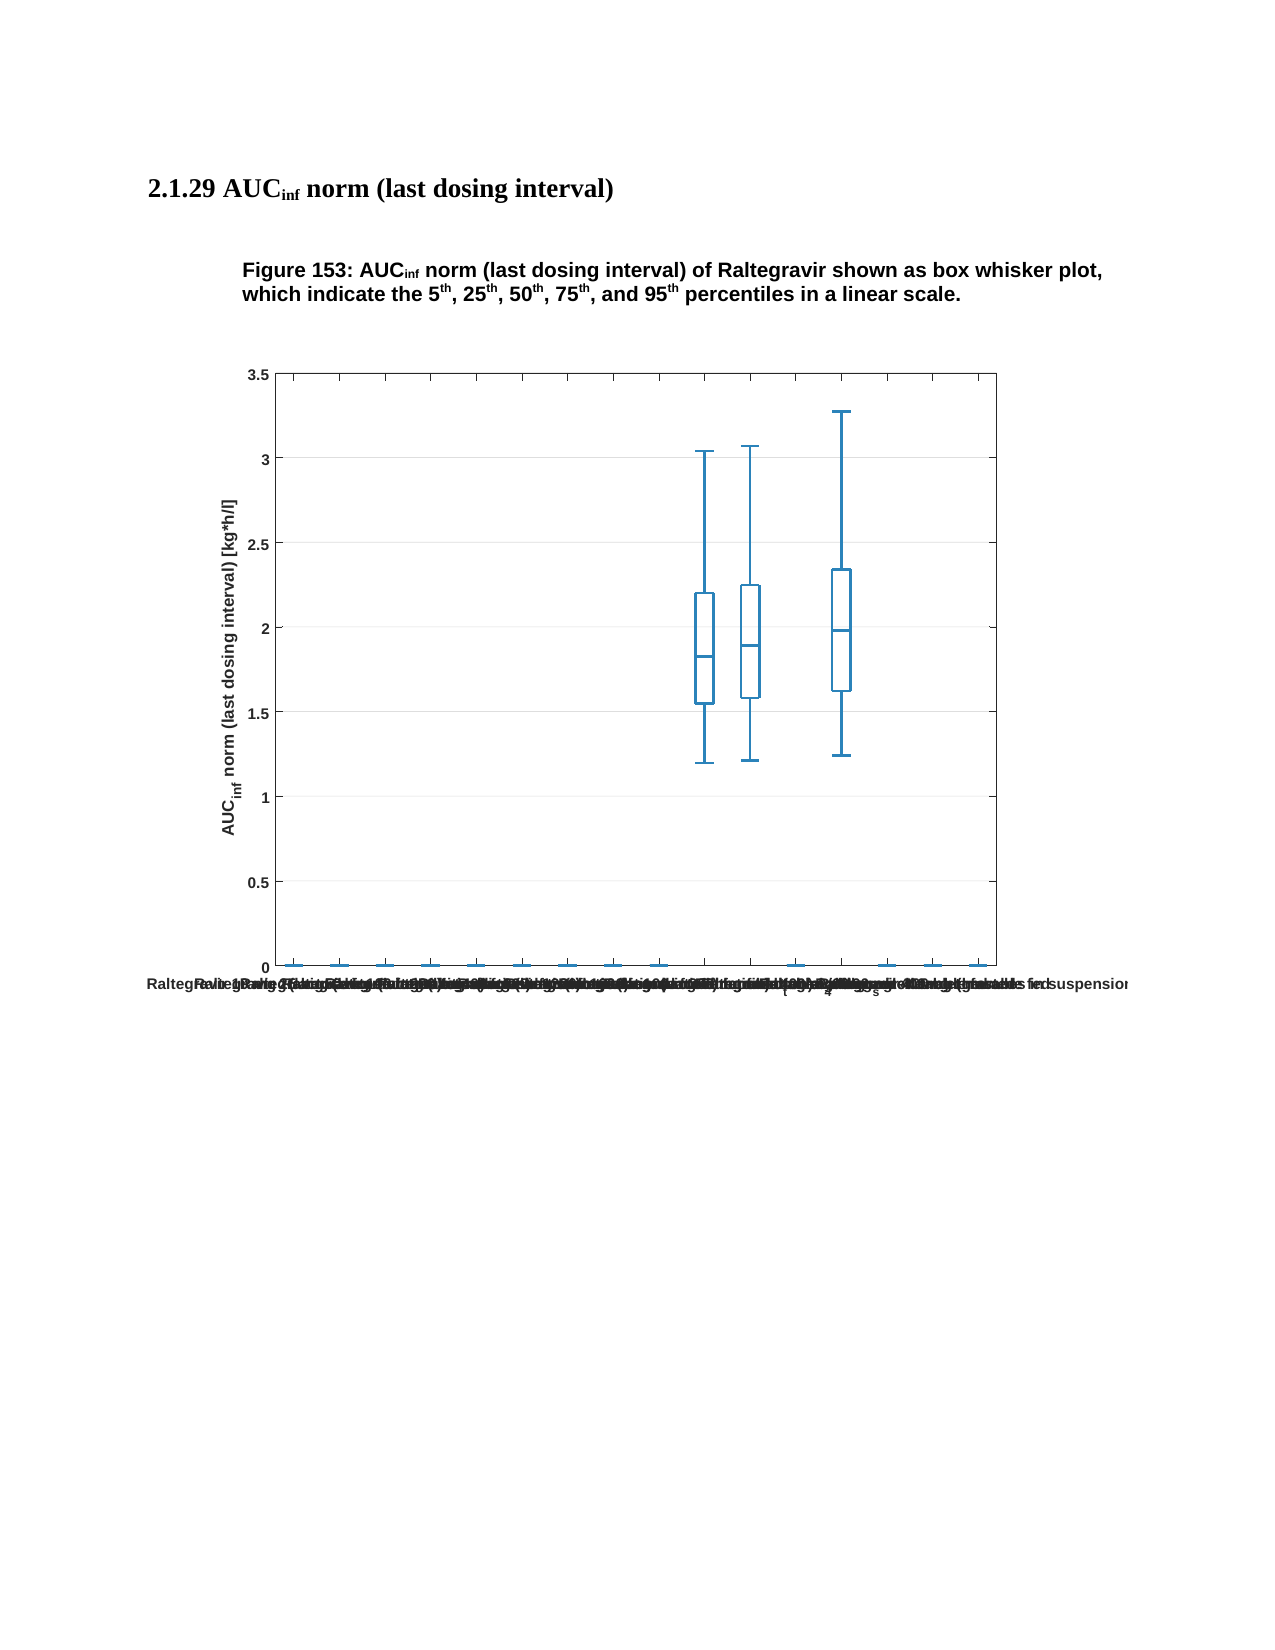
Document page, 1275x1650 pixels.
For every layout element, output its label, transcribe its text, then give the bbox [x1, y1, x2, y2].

subtitle AUCinf norm (last dosing interval) [148, 173, 1127, 204]
